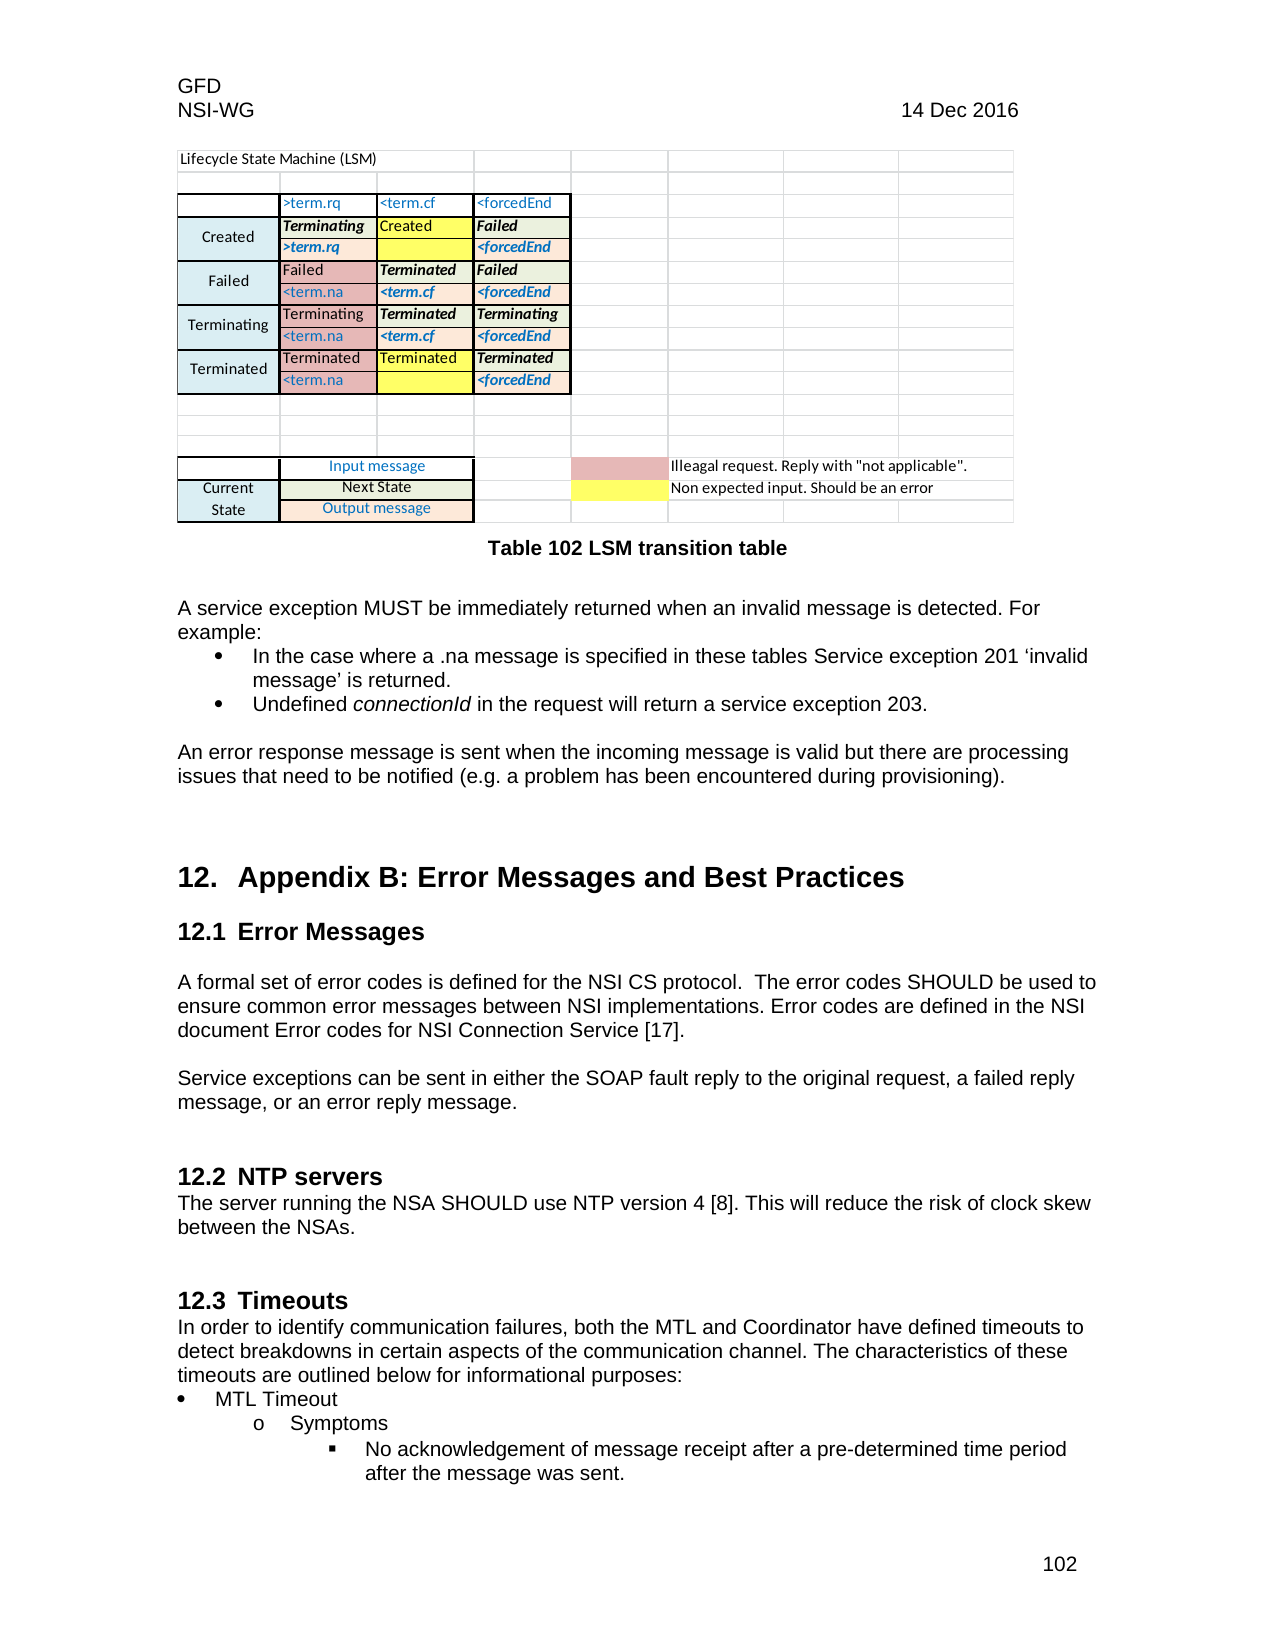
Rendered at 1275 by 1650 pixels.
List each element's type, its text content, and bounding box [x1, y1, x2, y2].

text An error response message is sent when the incoming message is valid but there are processing issues that need to be notified (e.g. a problem has been encountered during provisioning). [177, 740, 1098, 788]
list MTL Timeout [177, 1387, 1098, 1411]
subtitle Timeouts [177, 1286, 1098, 1315]
subtitle NTP servers [177, 1162, 1098, 1191]
text In order to identify communication failures, both the MTL and Coordinator have defined timeouts to detect breakdowns in certain aspects of the communication channel. The characteristics of these timeouts are outlined below for informational purposes: [177, 1315, 1098, 1387]
list Symptoms [252, 1411, 1098, 1437]
subtitle Error Messages [177, 917, 1098, 946]
list Undefined connectionId in the request will return a service exception 203. [215, 692, 1098, 716]
text A formal set of error codes is defined for the NSI CS protocol. The error codes SHOULD be used to ensure common error messages between NSI implementations. Error codes are defined in the NSI document Error codes for NSI Connection Service [17]. [177, 970, 1098, 1042]
subtitle Appendix B: Error Messages and Best Practices [177, 860, 1098, 893]
list No acknowledgement of message receipt after a pre-determined time period after the message was sent. [327, 1437, 1098, 1485]
text A service exception MUST be immediately returned when an invalid message is detected. For example: [177, 596, 1098, 644]
text Service exceptions can be sent in either the SOAP fault reply to the original request, a failed reply message, or an error reply message. [177, 1066, 1098, 1114]
text The server running the NSA SHOULD use NTP version 4 [8]. This will reduce the risk of clock skew between the NSAs. [177, 1191, 1098, 1238]
list In the case where a .na message is specified in these tables Service exception 201 ‘invalid message’ is returned. [215, 644, 1098, 692]
